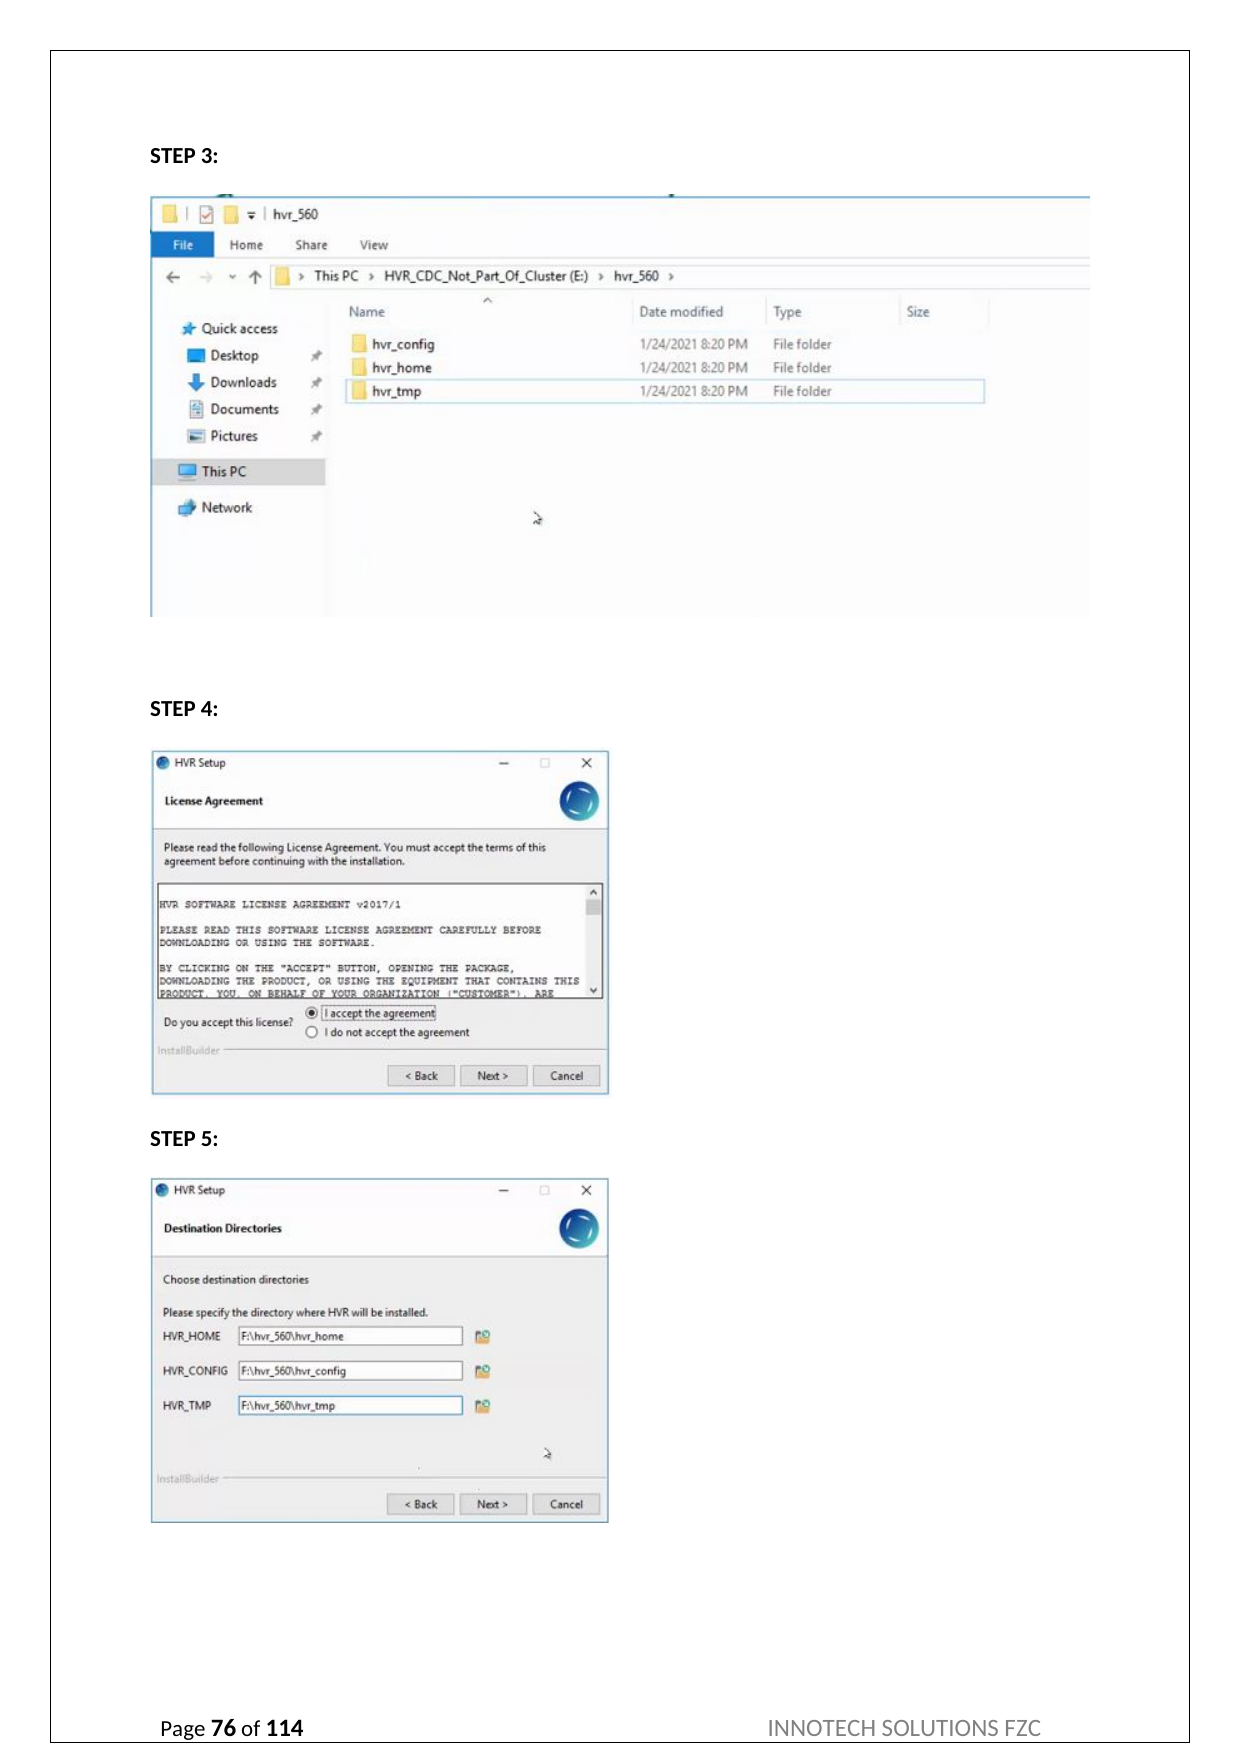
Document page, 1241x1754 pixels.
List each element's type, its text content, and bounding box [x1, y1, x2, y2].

text STEP 5: [150, 1124, 1152, 1152]
picture [150, 747, 613, 1099]
picture [150, 194, 1091, 617]
text STEP 3: [150, 142, 1152, 170]
text STEP 4: [150, 694, 1152, 722]
picture [150, 1177, 610, 1523]
